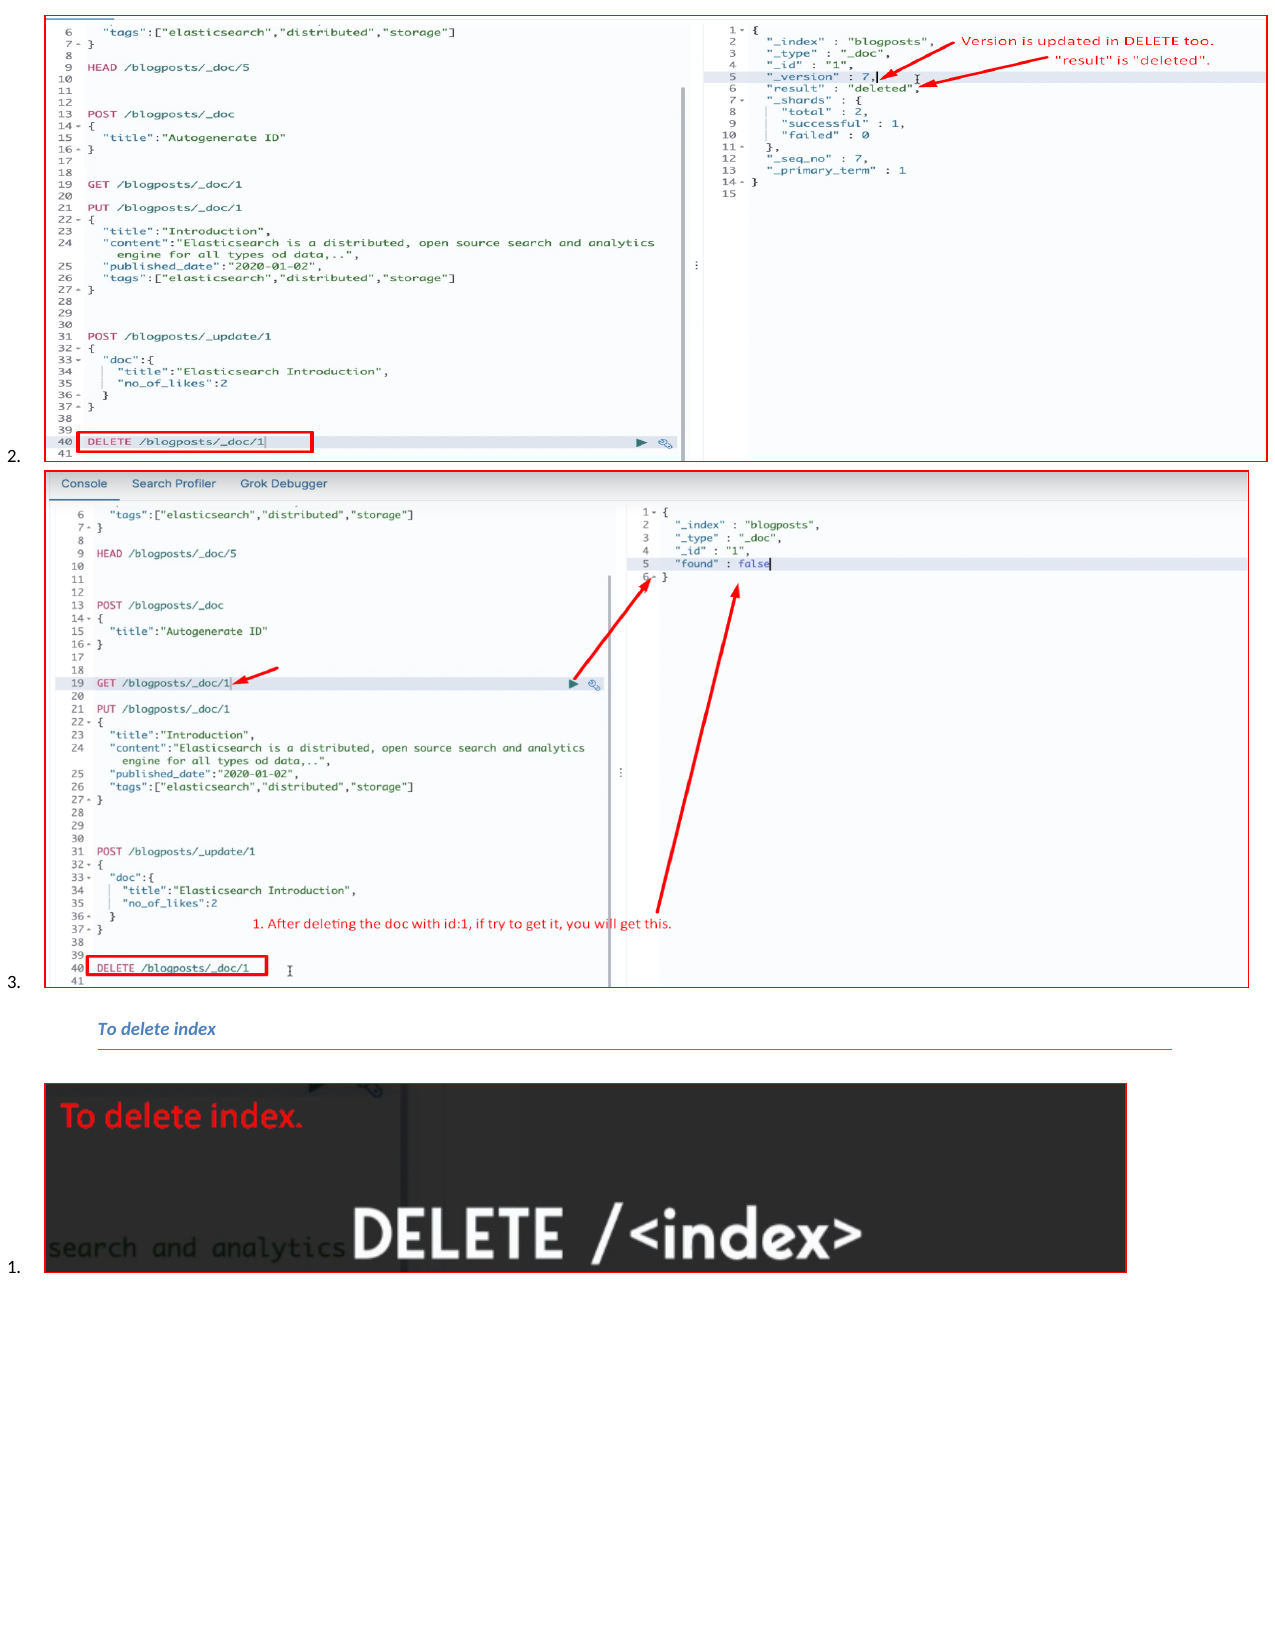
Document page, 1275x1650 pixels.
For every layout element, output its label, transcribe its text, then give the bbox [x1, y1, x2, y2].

picture [46, 1084, 1125, 1272]
picture [46, 472, 1248, 987]
picture [46, 16, 1266, 461]
text To delete index [97, 1017, 1172, 1050]
